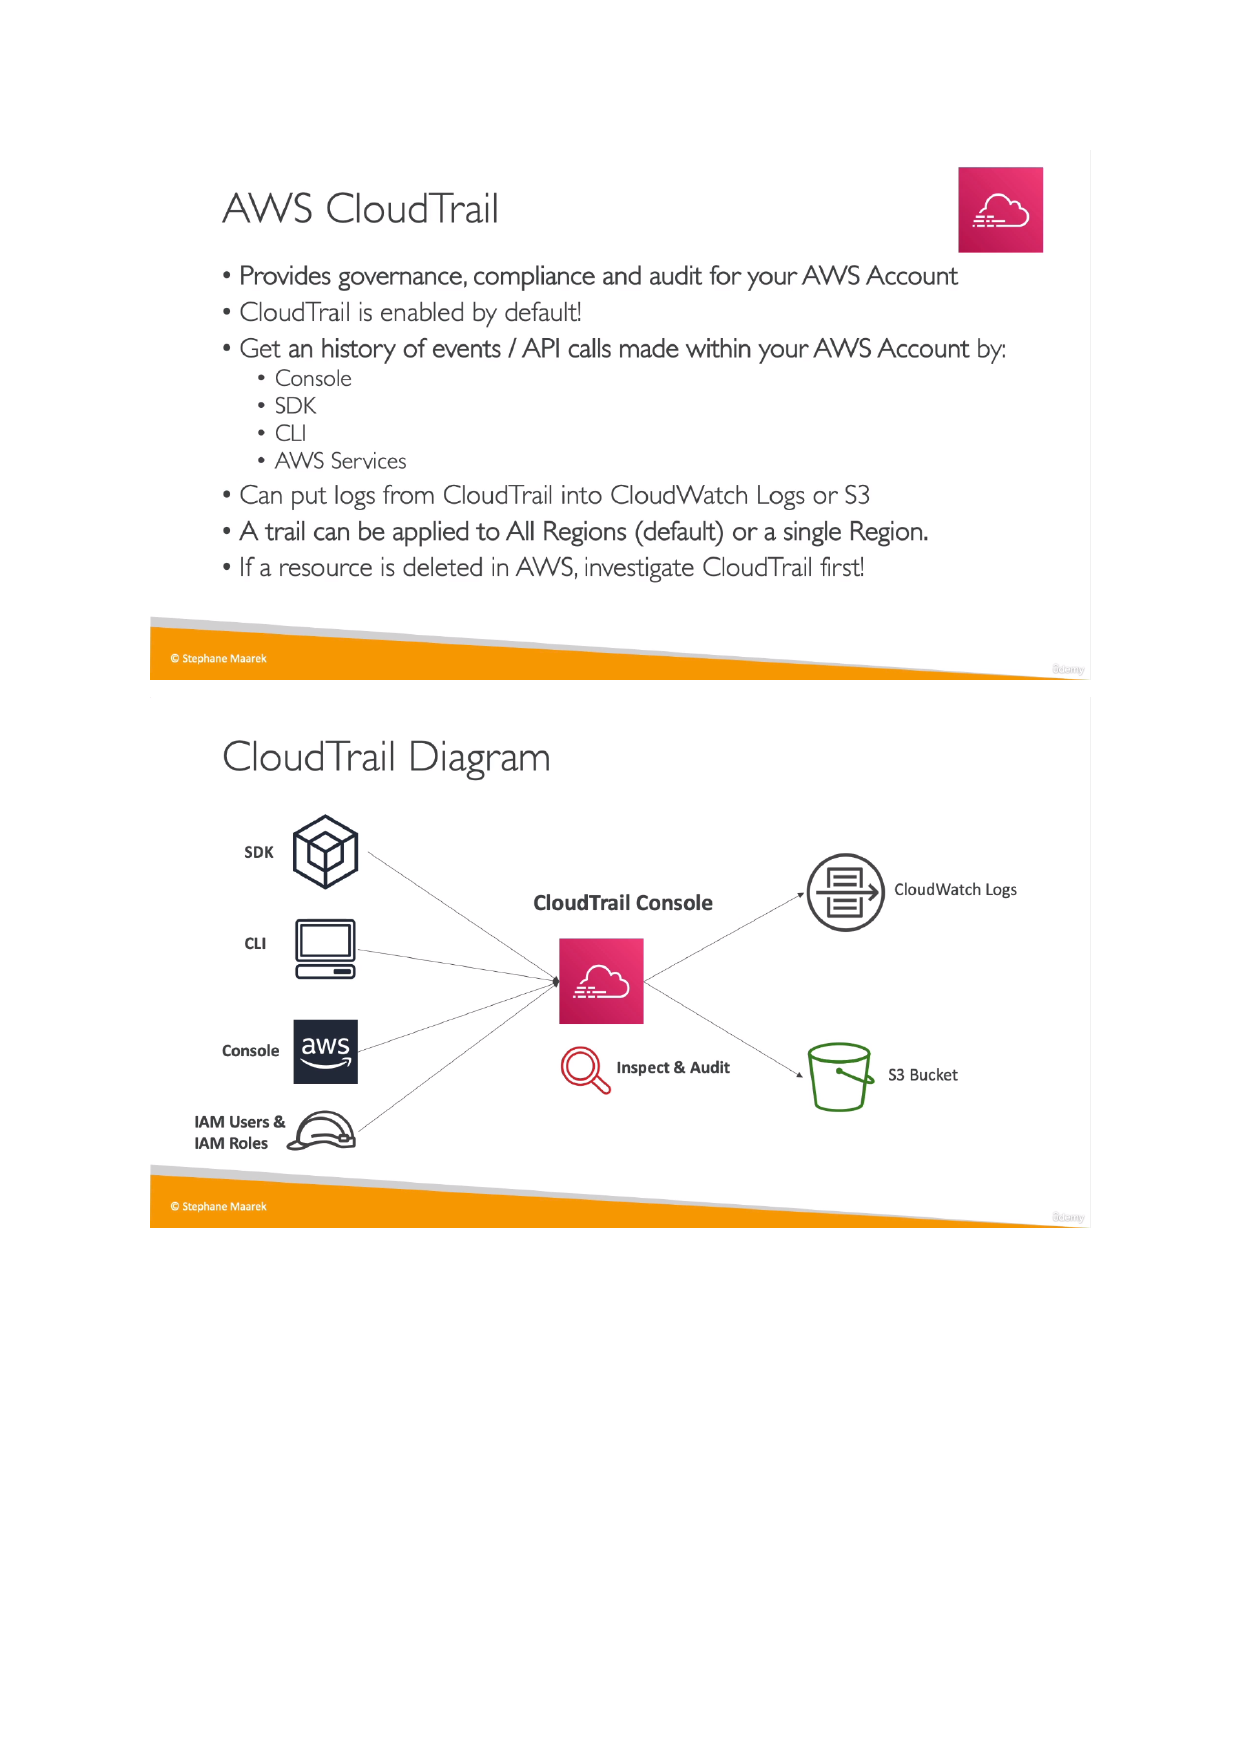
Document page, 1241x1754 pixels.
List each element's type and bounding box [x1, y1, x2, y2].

picture [150, 697, 1091, 1228]
picture [150, 150, 1091, 680]
